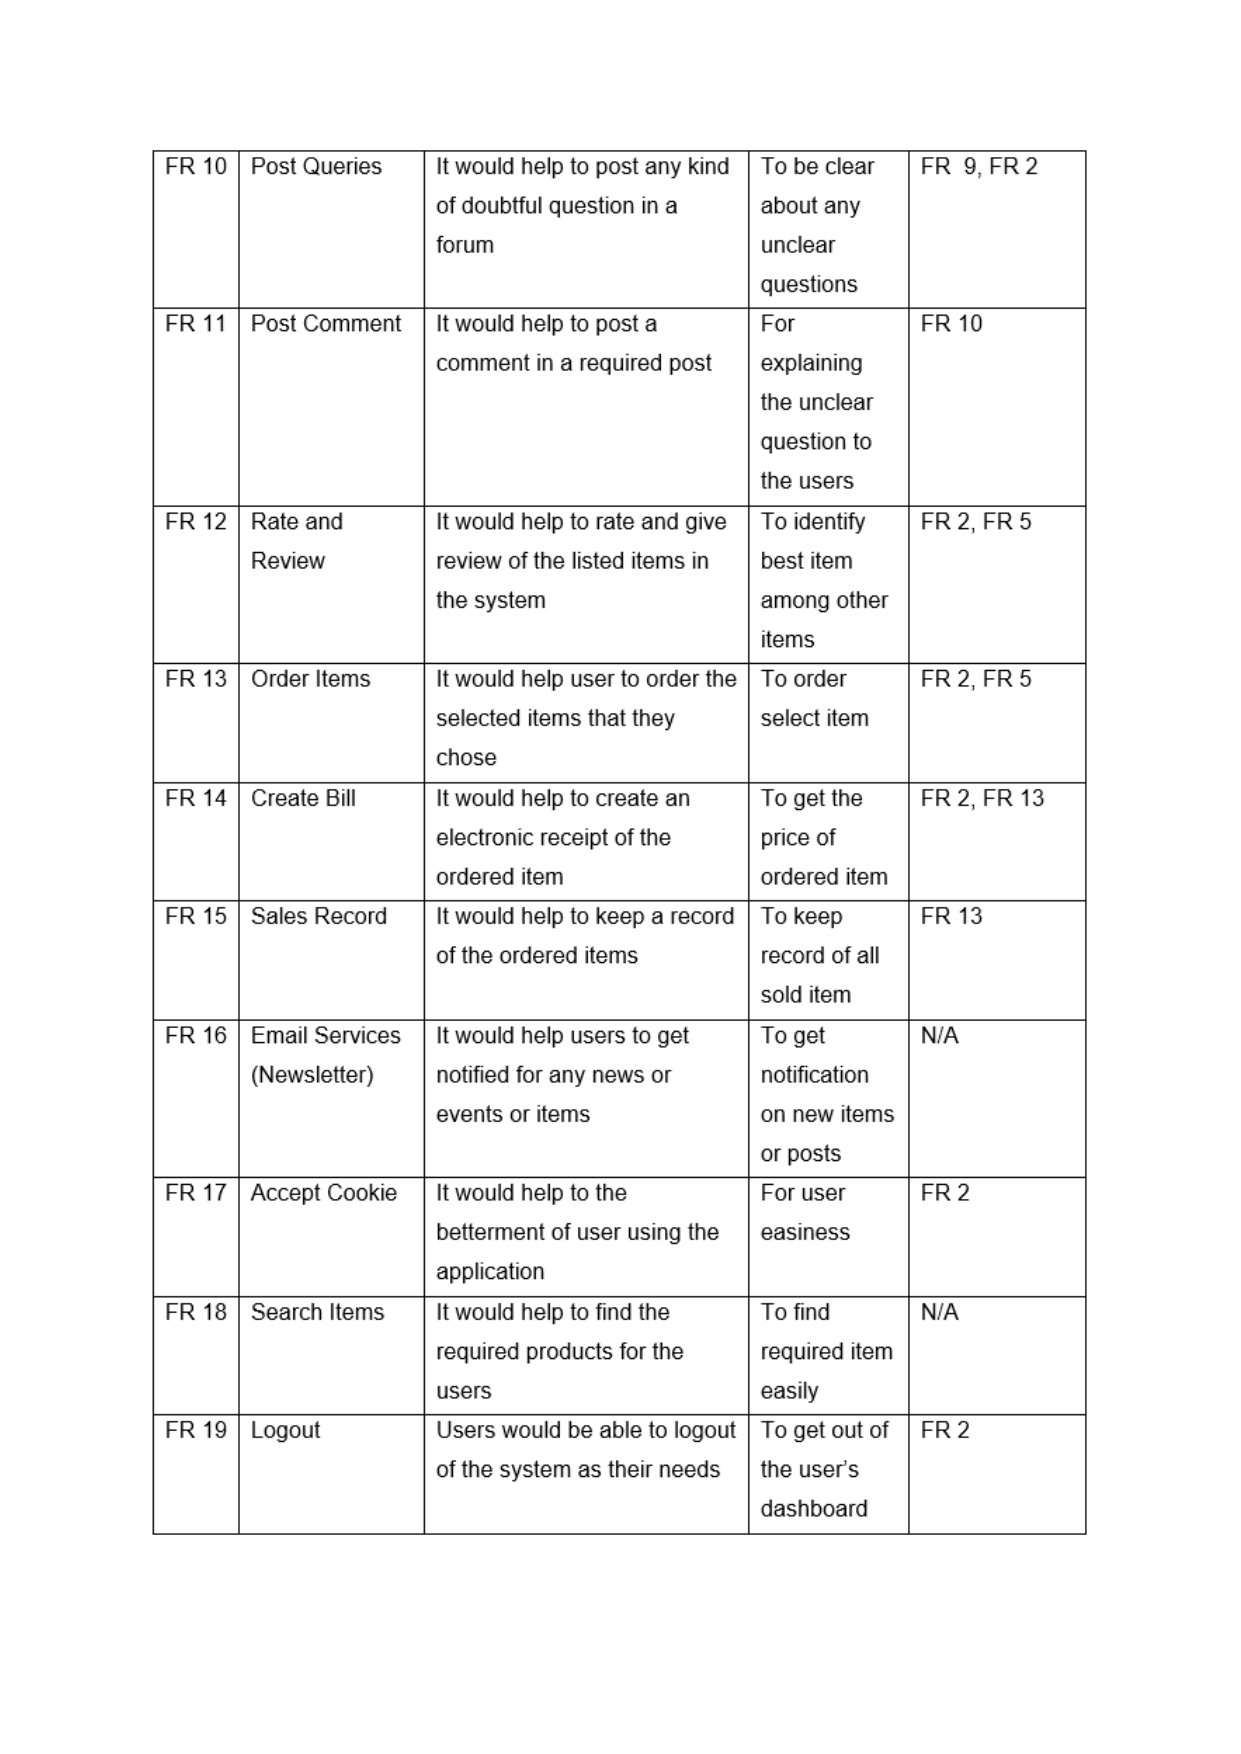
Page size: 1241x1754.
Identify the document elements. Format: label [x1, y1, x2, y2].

picture [150, 150, 1091, 1542]
